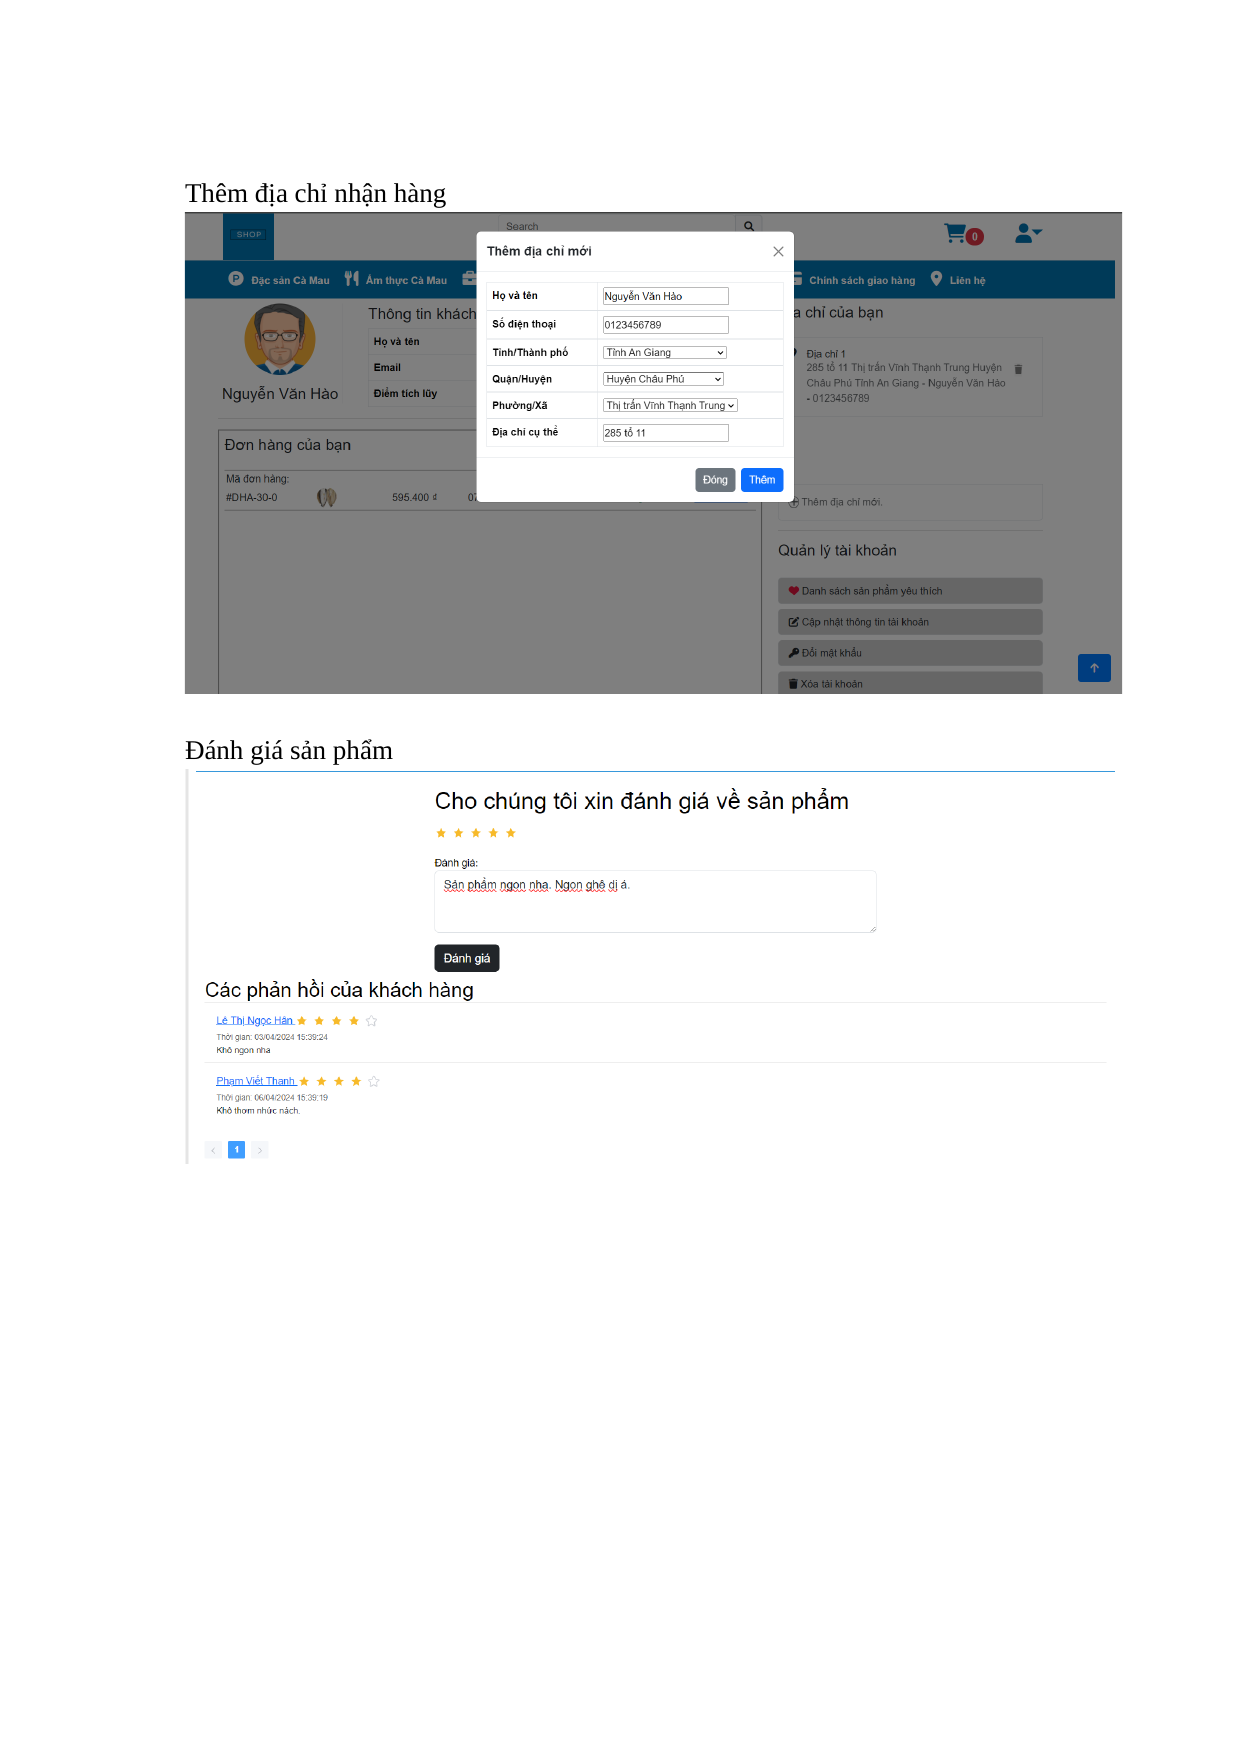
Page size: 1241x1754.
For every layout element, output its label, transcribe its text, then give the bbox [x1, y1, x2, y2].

picture [310, 277, 322, 283]
picture [184, 212, 1123, 694]
text Thêm địa chỉ nhận hàng [185, 177, 1122, 208]
picture [390, 277, 397, 283]
picture [427, 277, 434, 283]
picture [345, 271, 351, 285]
picture [229, 272, 243, 285]
picture [416, 277, 423, 283]
picture [354, 272, 358, 285]
text Đánh giá sản phẩm [185, 734, 1122, 765]
picture [184, 769, 1123, 1164]
